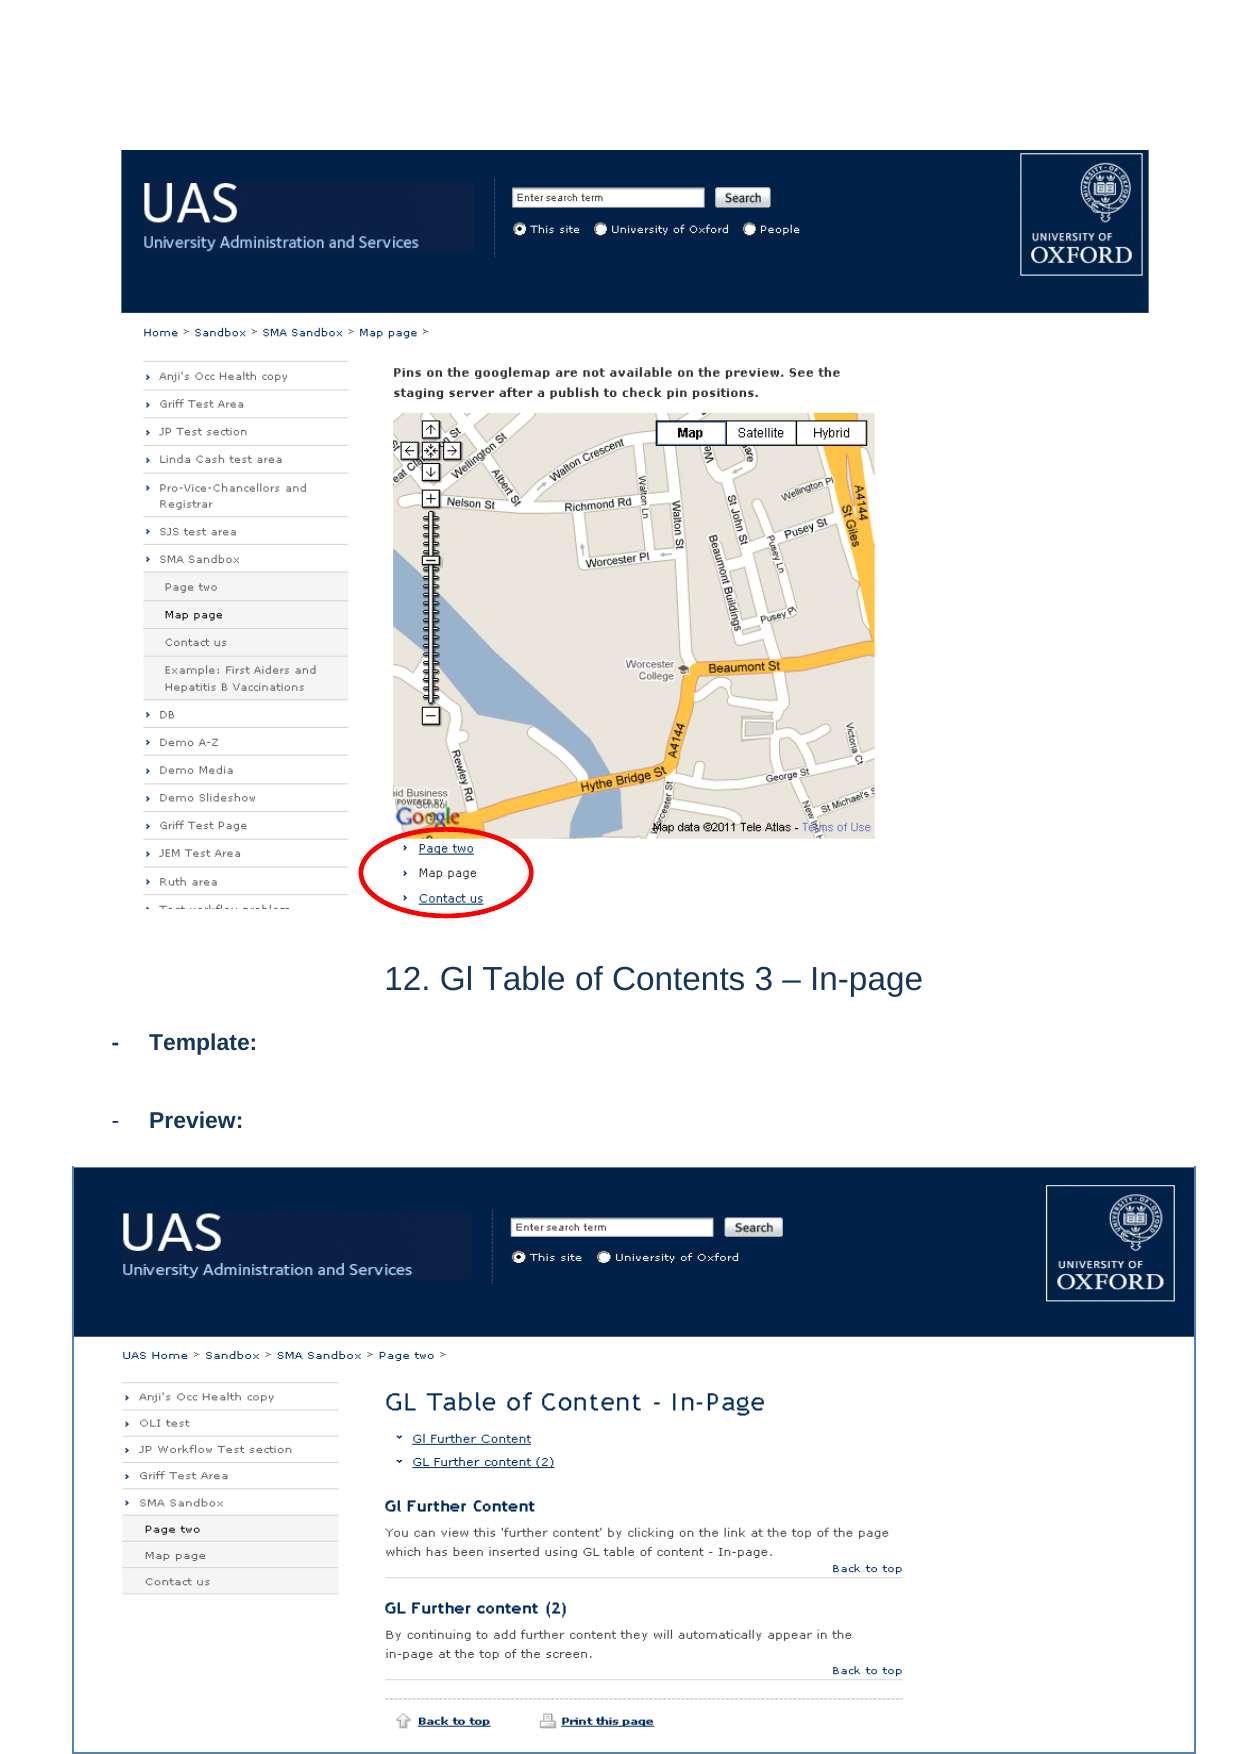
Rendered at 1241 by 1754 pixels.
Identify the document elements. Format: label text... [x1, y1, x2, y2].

subtitle 12. Gl Table of Contents 3 – In-page [111, 958, 1196, 997]
picture [74, 1168, 1194, 1752]
list Preview: [111, 1107, 1196, 1133]
picture [364, 832, 528, 909]
picture [121, 150, 1149, 909]
list Template: [111, 1029, 1196, 1055]
